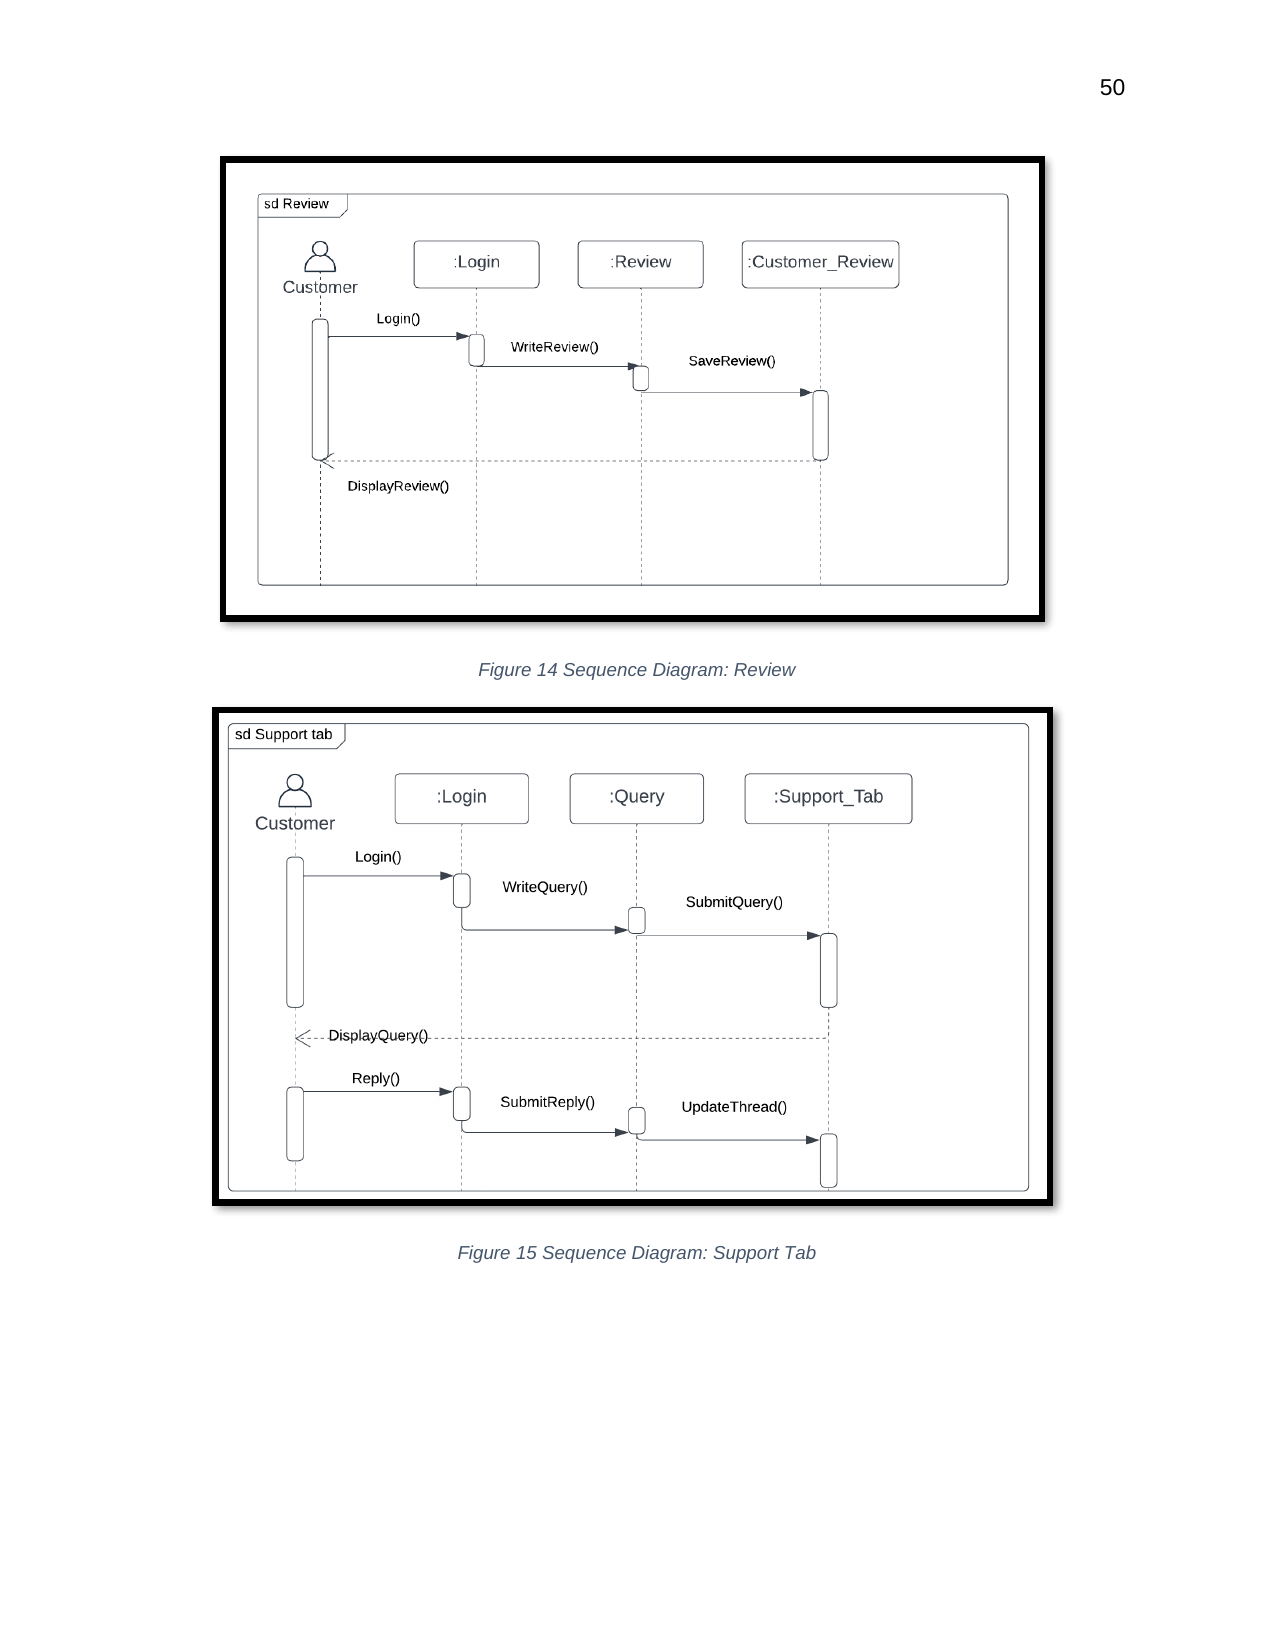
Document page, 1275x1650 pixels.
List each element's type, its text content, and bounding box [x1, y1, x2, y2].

picture [219, 713, 1047, 1199]
picture [226, 163, 1039, 615]
text Figure 14 Sequence Diagram: Review [150, 658, 1125, 680]
text Figure 15 Sequence Diagram: Support Tab [150, 1242, 1125, 1263]
